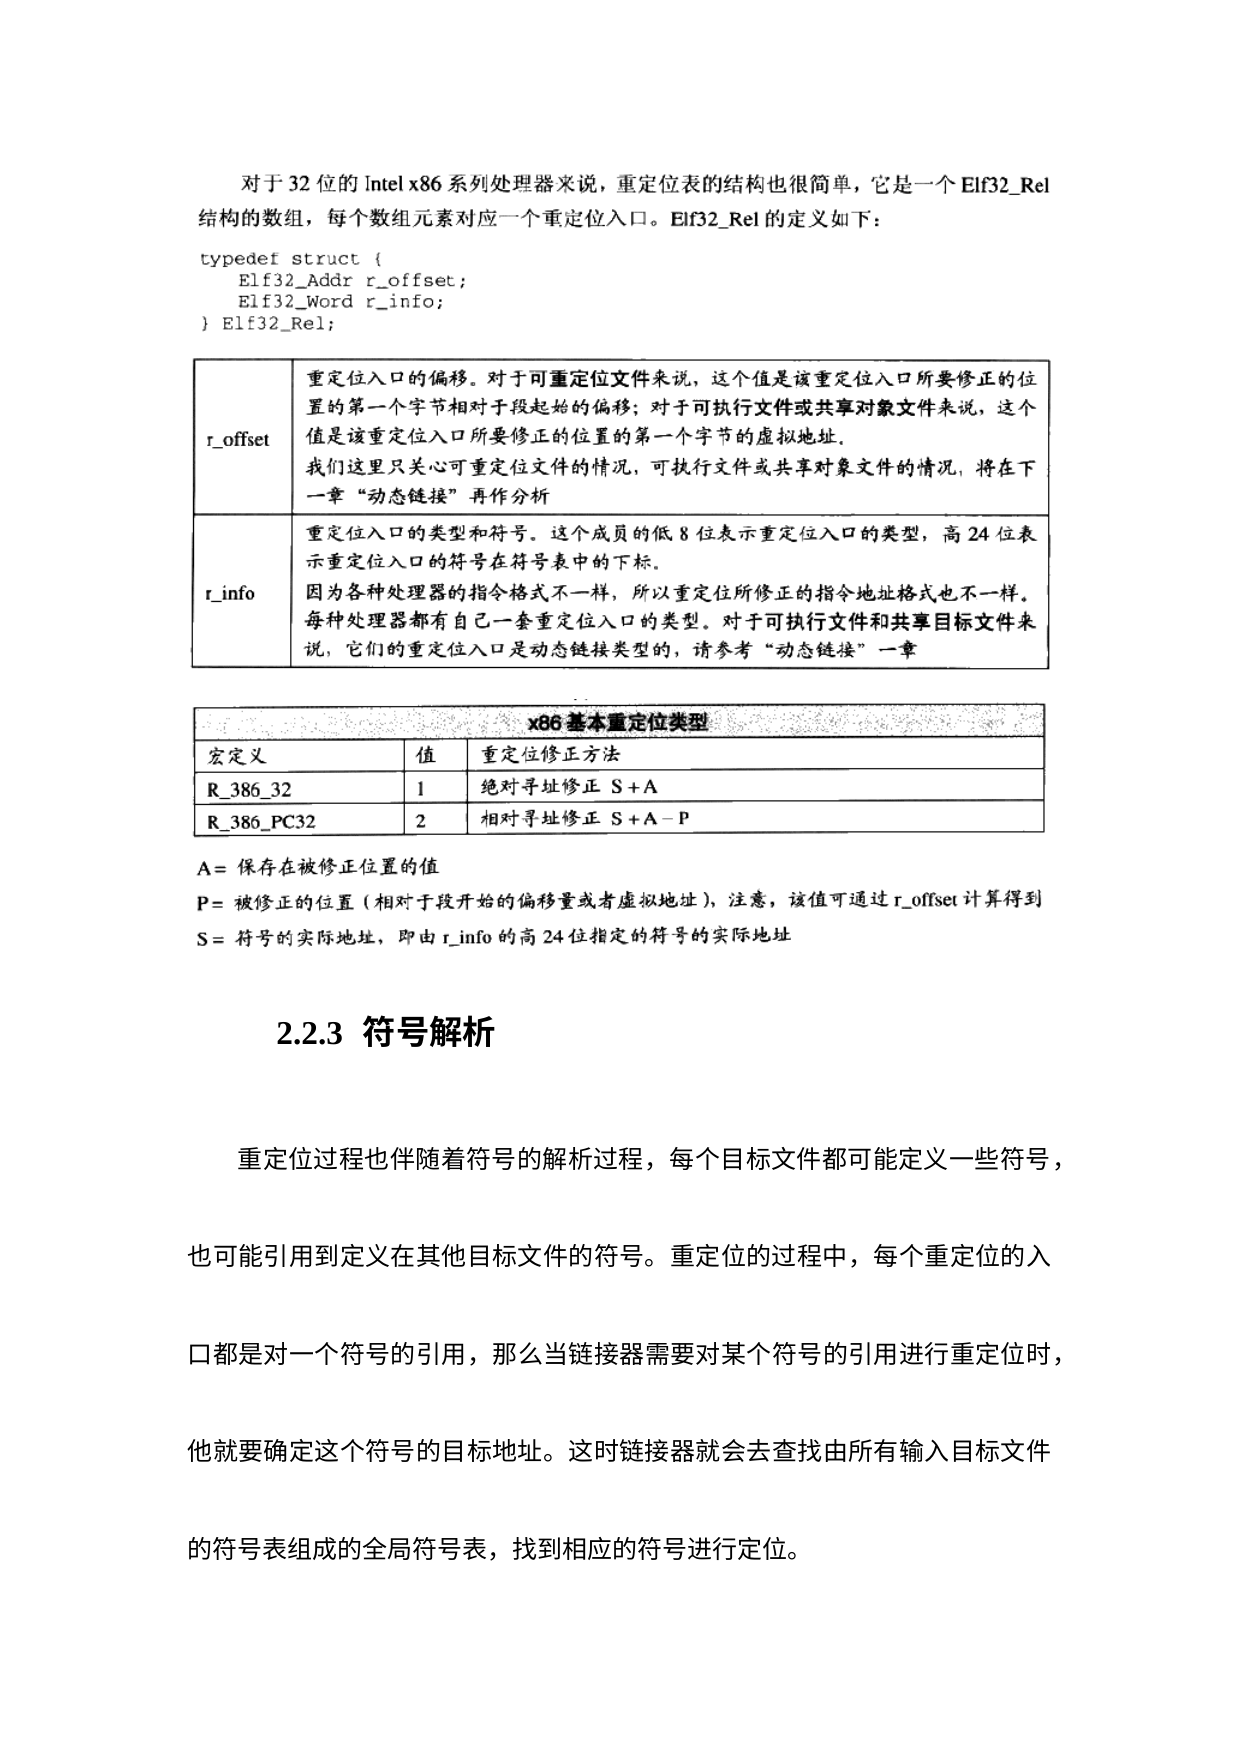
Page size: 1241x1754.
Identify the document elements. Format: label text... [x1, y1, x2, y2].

text 重定位过程也伴随着符号的解析过程，每个目标文件都可能定义一些符号，也可能引用到定义在其他目标文件的符号。重定位的过程中，每个重定位的入口都是对一个符号的引用，那么当链接器需要对某个符号的引用进行重定位时，他就要确定这个符号的目标地址。这时链接器就会去查找由所有输入目标文件的符号表组成的全局符号表，找到相应的符号进行定位。 [187, 1125, 1053, 1580]
picture [187, 699, 1053, 953]
subtitle 符号解析 [276, 998, 1028, 1063]
picture [187, 171, 1053, 673]
